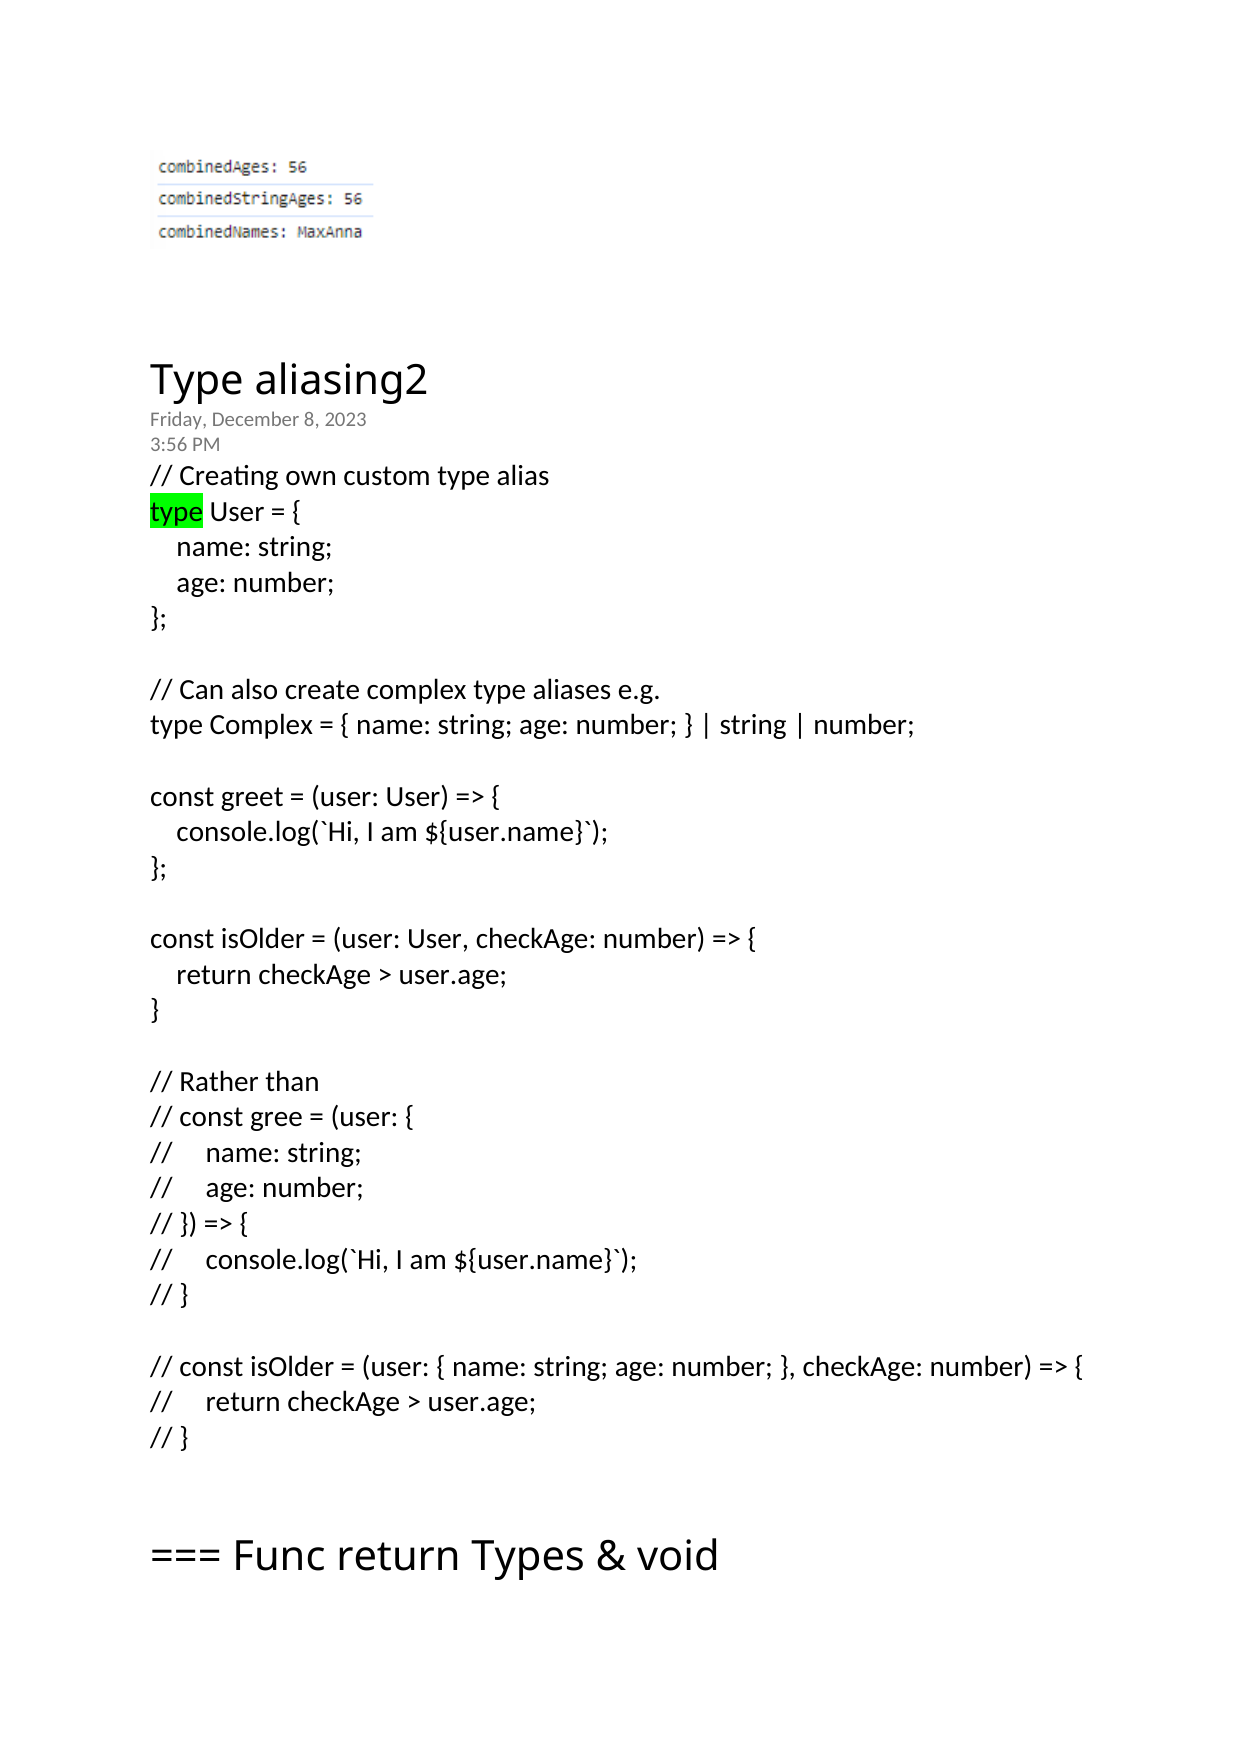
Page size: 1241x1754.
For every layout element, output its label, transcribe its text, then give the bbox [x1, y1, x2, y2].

text // const gree = (user: { [150, 1098, 1090, 1134]
text name: string; [150, 528, 1090, 564]
text // Rather than [150, 1063, 1090, 1098]
text Type aliasing2 [150, 349, 1090, 406]
text // return checkAge > user.age; [150, 1383, 1090, 1419]
text Friday, December 8, 2023 [150, 406, 1090, 432]
text age: number; [150, 564, 1090, 599]
text // } [150, 1276, 1090, 1312]
text const greet = (user: User) => { [150, 778, 1090, 813]
text console.log(`Hi, I am ${user.name}`); [150, 813, 1090, 849]
text return checkAge > user.age; [150, 956, 1090, 991]
text // age: number; [150, 1169, 1090, 1205]
text }; [150, 599, 1090, 635]
text // name: string; [150, 1134, 1090, 1169]
text // } [150, 1419, 1090, 1454]
picture [150, 150, 374, 249]
text === Func return Types & void [150, 1526, 1090, 1583]
text 3:56 PM [150, 432, 1090, 457]
text type User = { [203, 493, 1090, 528]
text }; [150, 849, 1090, 884]
text const isOlder = (user: User, checkAge: number) => { [150, 920, 1090, 956]
text // }) => { [150, 1205, 1090, 1241]
text // const isOlder = (user: { name: string; age: number; }, checkAge: number) => { [150, 1348, 1090, 1383]
text // Creating own custom type alias [150, 457, 1090, 493]
text } [150, 991, 1090, 1027]
text type Complex = { name: string; age: number; } | string | number; [150, 706, 1090, 742]
text // console.log(`Hi, I am ${user.name}`); [150, 1241, 1090, 1276]
text // Can also create complex type aliases e.g. [150, 671, 1090, 706]
